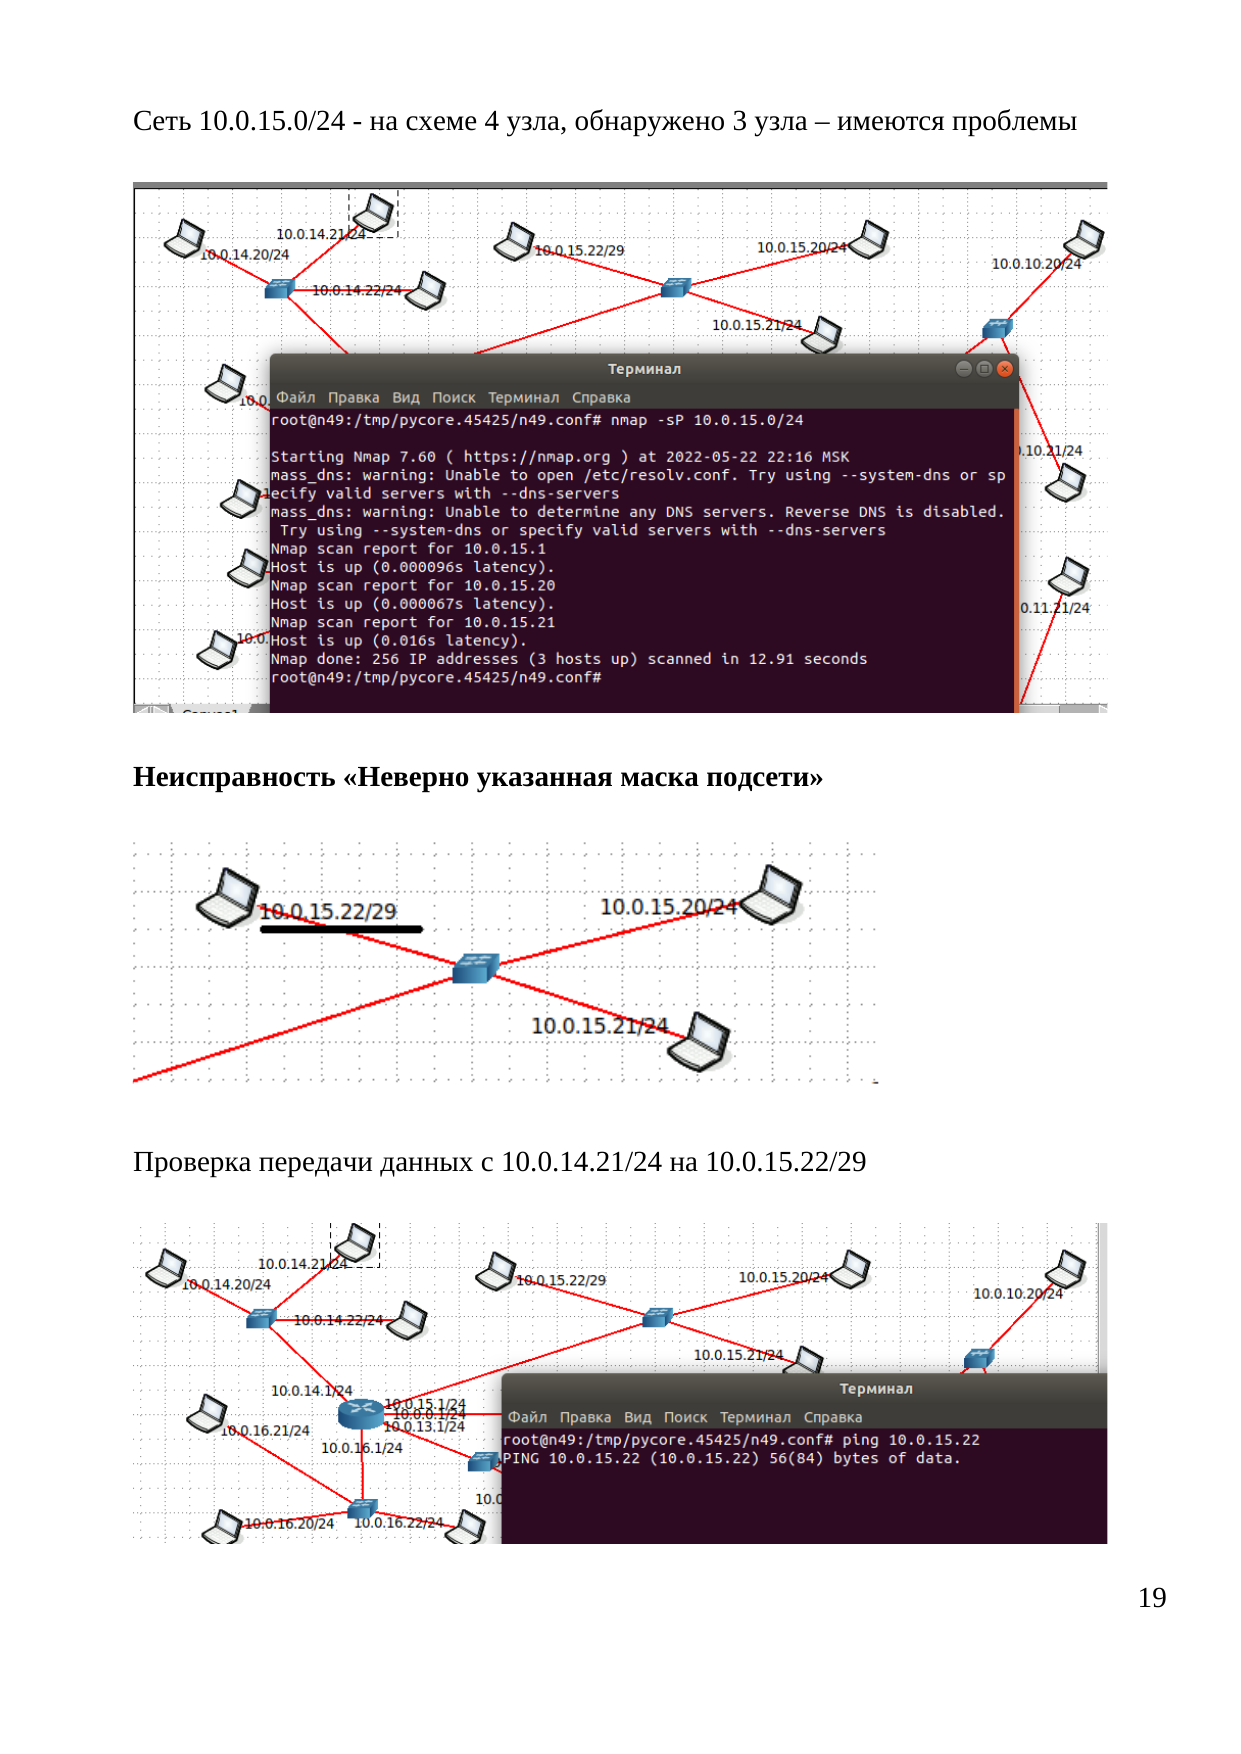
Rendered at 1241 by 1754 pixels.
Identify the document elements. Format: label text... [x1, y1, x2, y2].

text Проверка передачи данных с 10.0.14.21/24 на 10.0.15.22/29 [133, 1144, 1167, 1177]
text Сеть 10.0.15.0/24 - на схеме 4 узла, обнаружено 3 узла – имеются проблемы [133, 103, 1167, 137]
picture [132, 838, 880, 1098]
text Неисправность «Неверно указанная маска подсети» [133, 759, 1167, 792]
picture [132, 1223, 1108, 1544]
picture [132, 182, 1108, 713]
